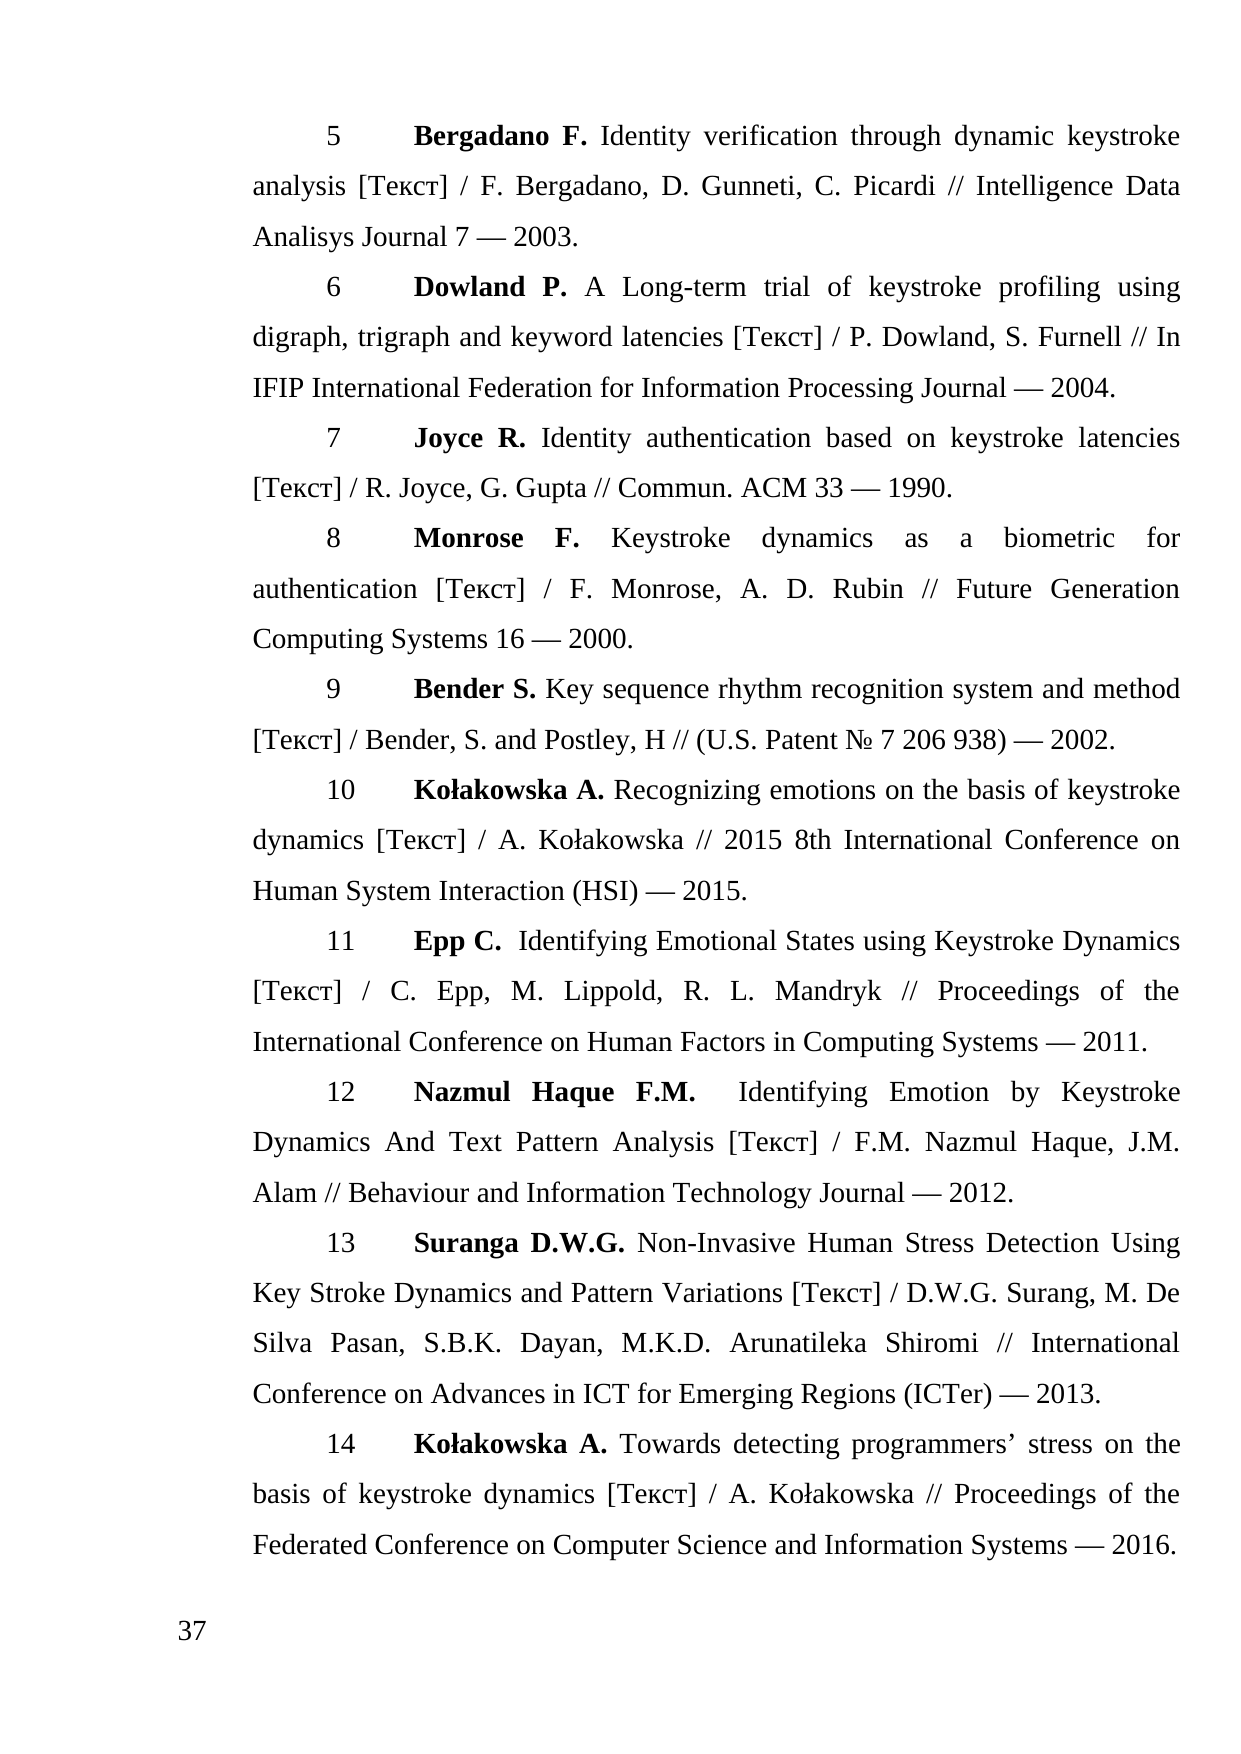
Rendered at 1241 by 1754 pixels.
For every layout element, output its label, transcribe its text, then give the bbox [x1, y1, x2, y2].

list Suranga D.W.G. Non-Invasive Human Stress Detection Using Key Stroke Dynamics and Pattern Variations [Текст] / D.W.G. Surang, M. De Silva Pasan, S.B.K. Dayan, M.K.D. Arunatileka Shiromi // International Conference on Advances in ICT for Emerging Regions (ICTer) — 2013. [252, 1225, 1181, 1409]
list Monrose F. Keystroke dynamics as a biometric for authentication [Текст] / F. Monrose, A. D. Rubin // Future Generation Computing Systems 16 — 2000. [252, 521, 1181, 655]
list Nazmul Haque F.M. Identifying Emotion by Keystroke Dynamics And Text Pattern Analysis [Текст] / F.M. Nazmul Haque, J.M. Alam // Behaviour and Information Technology Journal — 2012. [252, 1074, 1181, 1208]
list Epp C. Identifying Emotional States using Keystroke Dynamics [Текст] / C. Epp, M. Lippold, R. L. Mandryk // Proceedings of the International Conference on Human Factors in Computing Systems — 2011. [252, 923, 1181, 1057]
list Joyce R. Identity authentication based on keystroke latencies [Текст] / R. Joyce, G. Gupta // Commun. ACM 33 — 1990. [252, 420, 1181, 504]
list Kołakowska A. Towards detecting programmers’ stress on the basis of keystroke dynamics [Текст] / A. Kołakowska // Proceedings of the Federated Conference on Computer Science and Information Systems — 2016. [252, 1426, 1181, 1560]
list Kołakowska A. Recognizing emotions on the basis of keystroke dynamics [Текст] / A. Kołakowska // 2015 8th International Conference on Human System Interaction (HSI) — 2015. [252, 772, 1181, 906]
list Bender S. Key sequence rhythm recognition system and method [Текст] / Bender, S. and Postley, H // (U.S. Patent № 7 206 938) — 2002. [252, 672, 1181, 755]
list Bergadano F. Identity verification through dynamic keystroke analysis [Текст] / F. Bergadano, D. Gunneti, C. Picardi // Intelligence Data Analisys Journal 7 — 2003. [252, 118, 1181, 252]
list Dowland P. A Long-term trial of keystroke profiling using digraph, trigraph and keyword latencies [Текст] / P. Dowland, S. Furnell // In IFIP International Federation for Information Processing Journal — 2004. [252, 269, 1181, 403]
